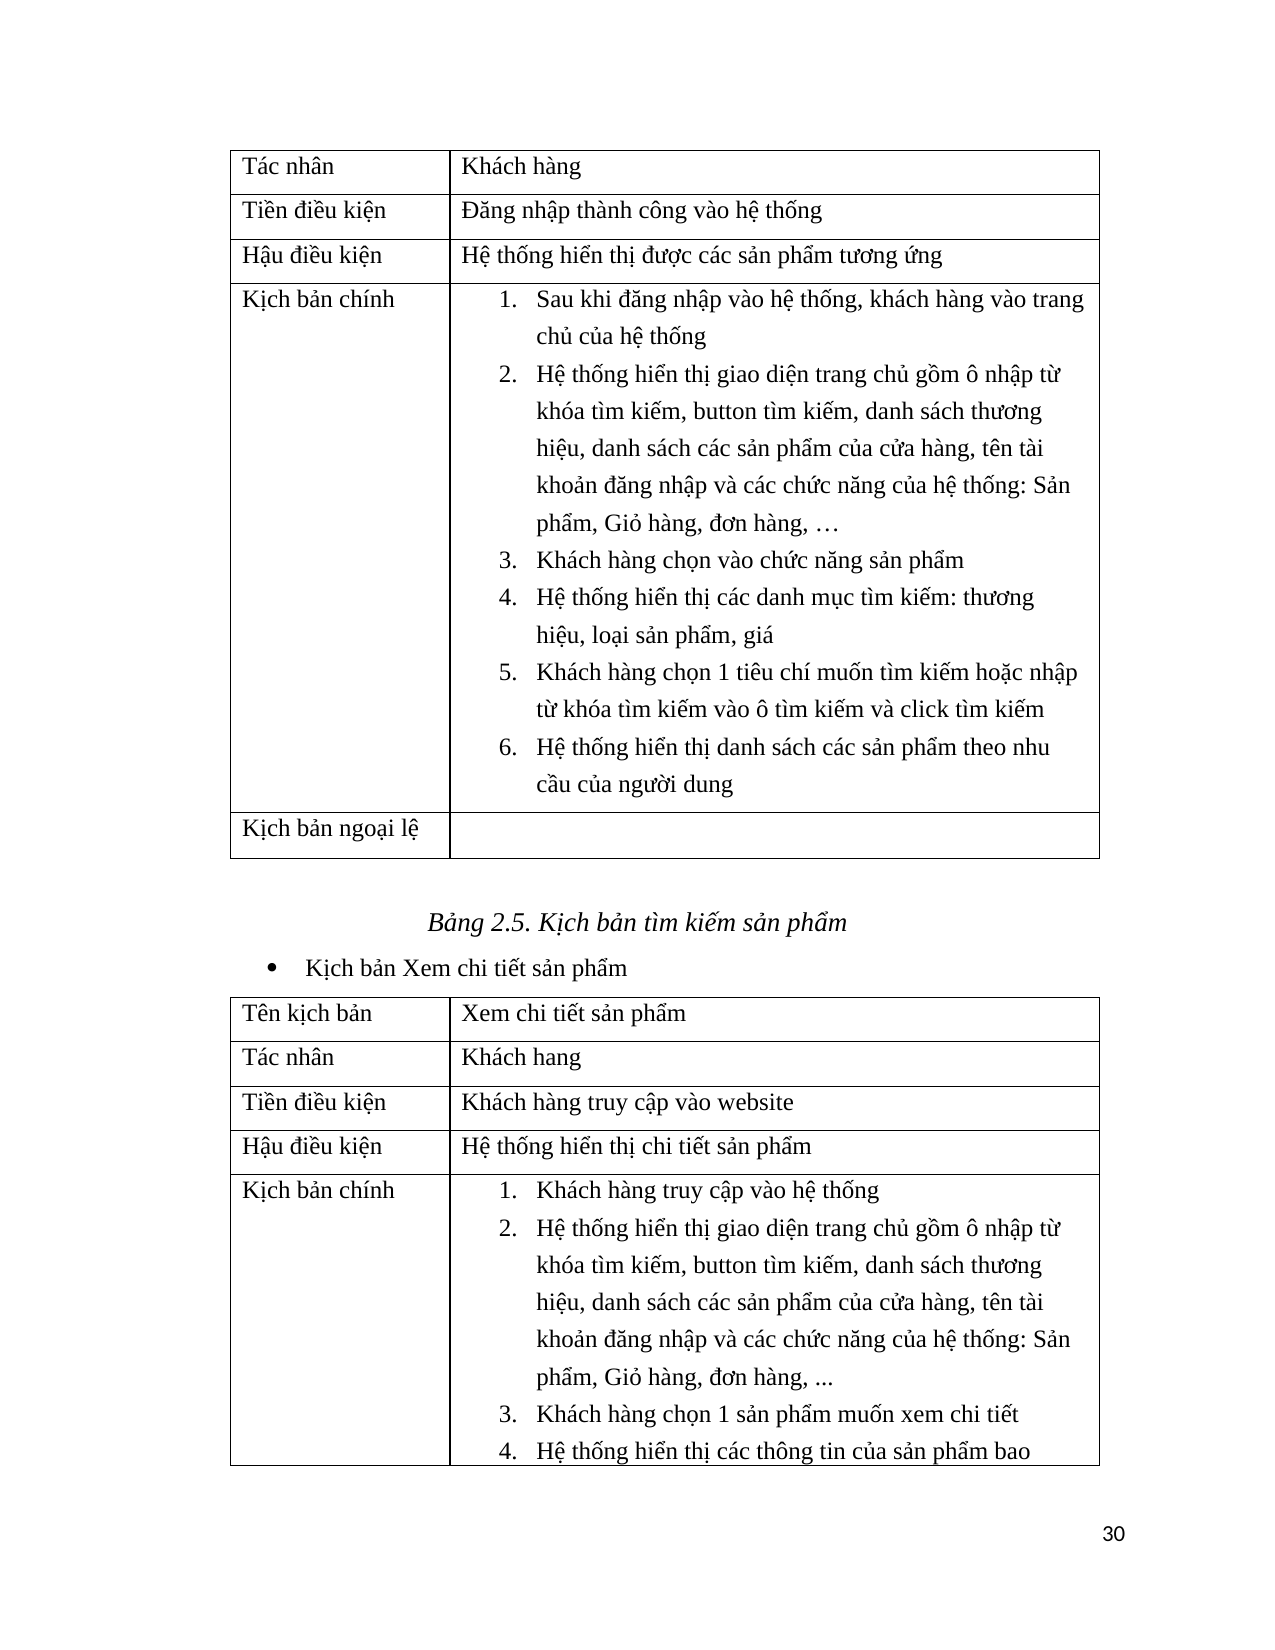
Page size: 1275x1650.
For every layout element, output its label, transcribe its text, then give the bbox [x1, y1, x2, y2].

list Kịch bản Xem chi tiết sản phẩm [268, 953, 1122, 982]
table_cell Đăng nhập thành công vào hệ thống [451, 195, 1099, 239]
table_cell [451, 813, 1099, 857]
table_cell Hệ thống hiển thị chi tiết sản phẩm [451, 1131, 1099, 1174]
table_cell Tác nhân [231, 151, 449, 194]
table_header Tên kịch bản [231, 998, 449, 1041]
table_cell Khách hàng truy cập vào website [451, 1087, 1099, 1130]
table_cell Kịch bản ngoại lệ [231, 813, 449, 857]
table_header Xem chi tiết sản phẩm [451, 998, 1099, 1041]
table_cell Tác nhân [231, 1042, 449, 1086]
table_cell Kịch bản chính [231, 284, 449, 812]
table_cell Tiền điều kiện [231, 1087, 449, 1130]
table_cell Khách hang [451, 1042, 1099, 1086]
table_cell Sau khi đăng nhập vào hệ thống, khách hàng vào trang chủ của hệ thống Hệ thống hiển thị giao diện trang chủ gồm ô nhập từ khóa tìm kiếm, button tìm kiếm, danh sách thương hiệu, danh sách các sản phẩm của cửa hàng, tên tài khoản đăng nhập và các chức năng của hệ thống: Sản phẩm, Giỏ hàng, đơn hàng, … Khách hàng chọn vào chức năng sản phẩm Hệ thống hiển thị các danh mục tìm kiếm: thương hiệu, loại sản phẩm, giá Khách hàng chọn 1 tiêu chí muốn tìm kiếm hoặc nhập từ khóa tìm kiếm vào ô tìm kiếm và click tìm kiếm Hệ thống hiển thị danh sách các sản phẩm theo nhu cầu của người dung [451, 284, 1099, 812]
table_cell Khách hàng [451, 151, 1099, 194]
table_cell Kịch bản chính [231, 1175, 449, 1465]
table_cell Hậu điều kiện [231, 1131, 449, 1174]
text Bảng 2.5. Kịch bản tìm kiếm sản phẩm [151, 906, 1122, 937]
table_cell Tiền điều kiện [231, 195, 449, 239]
table_cell Hệ thống hiển thị được các sản phẩm tương ứng [451, 240, 1099, 283]
table_cell Hậu điều kiện [231, 240, 449, 283]
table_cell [451, 1175, 1099, 1465]
